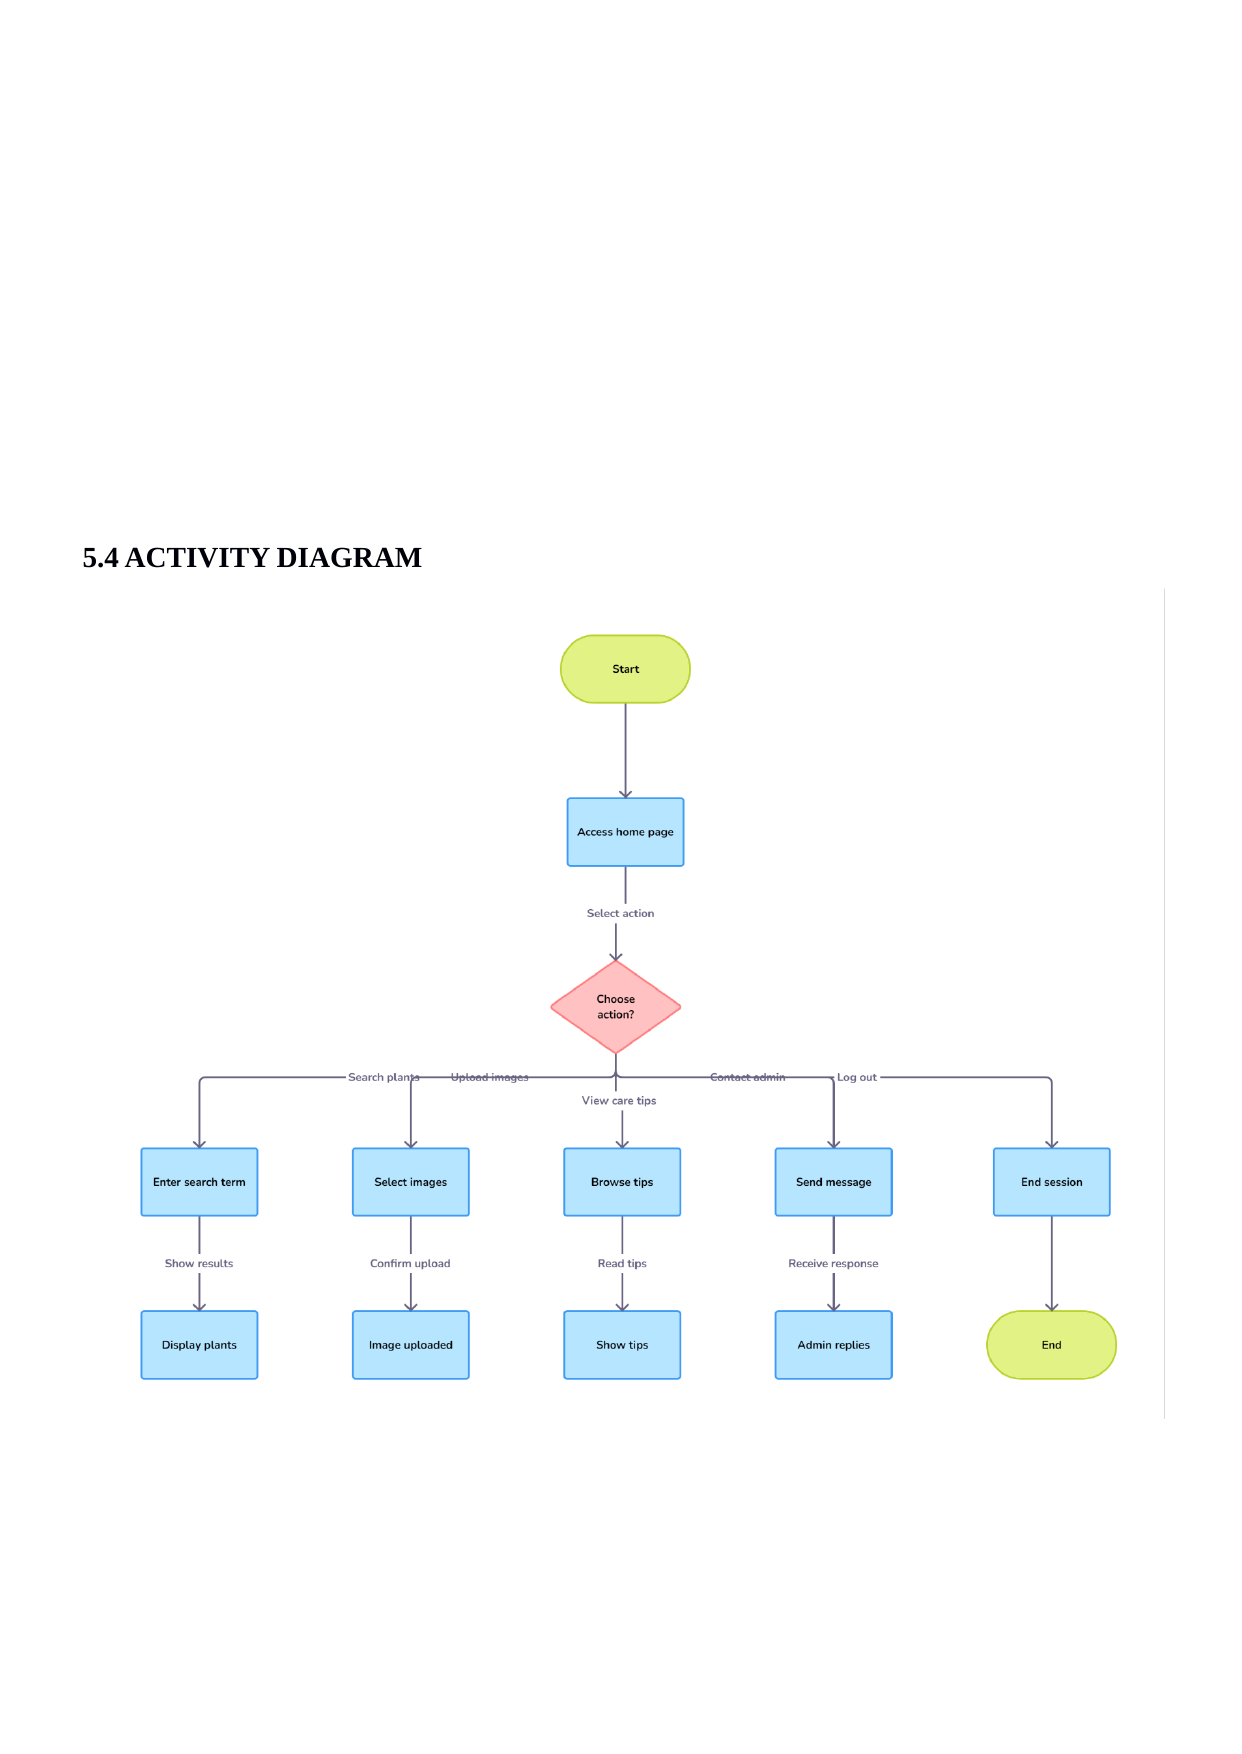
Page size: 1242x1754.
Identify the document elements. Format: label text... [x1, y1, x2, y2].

picture [82, 576, 1174, 1419]
text 5.4 ACTIVITY DIAGRAM [82, 540, 836, 576]
